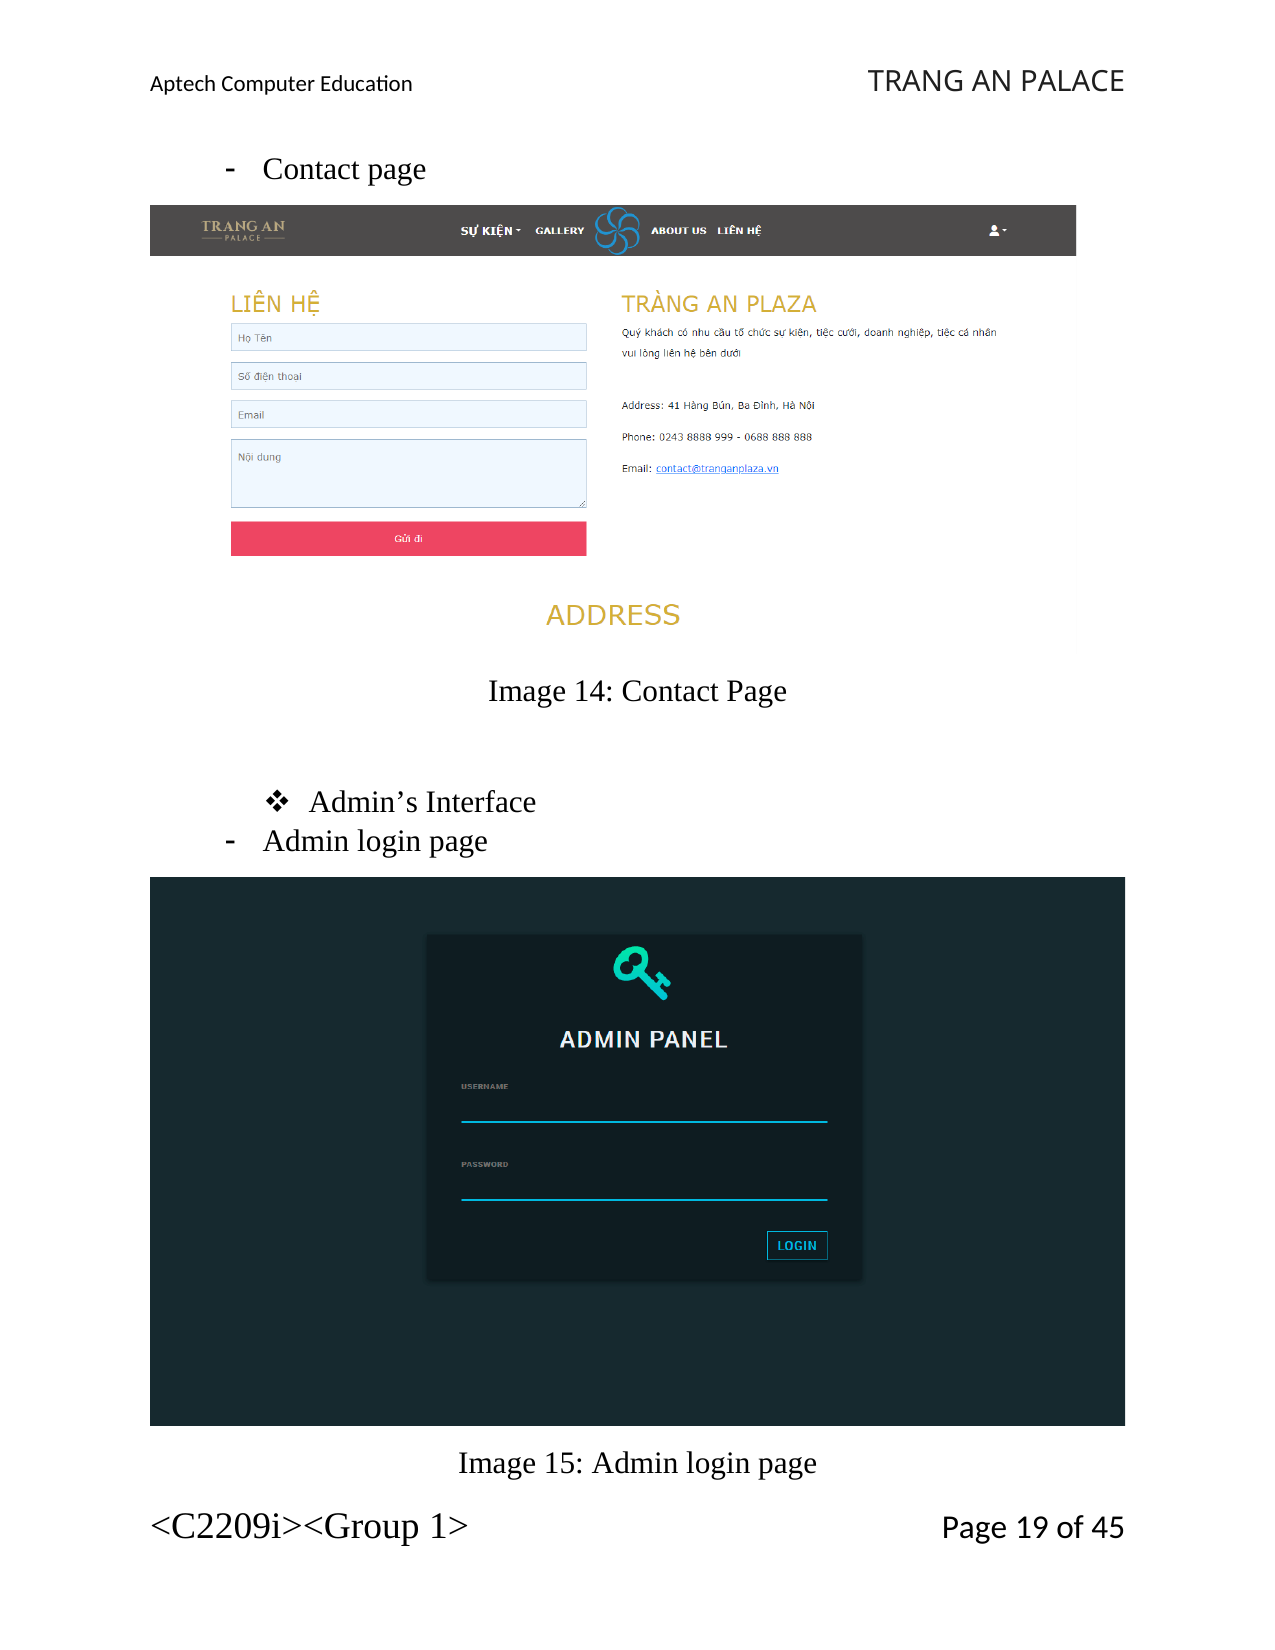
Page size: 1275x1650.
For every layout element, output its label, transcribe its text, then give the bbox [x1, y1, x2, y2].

picture [150, 877, 1125, 1426]
list Admin’s Interface [263, 783, 1125, 819]
list Admin login page [225, 822, 1125, 858]
text Image 14: Contact Page [150, 672, 1125, 708]
list Contact page [225, 150, 1125, 186]
text Image 15: Admin login page [150, 1444, 1125, 1481]
picture [150, 205, 1077, 654]
